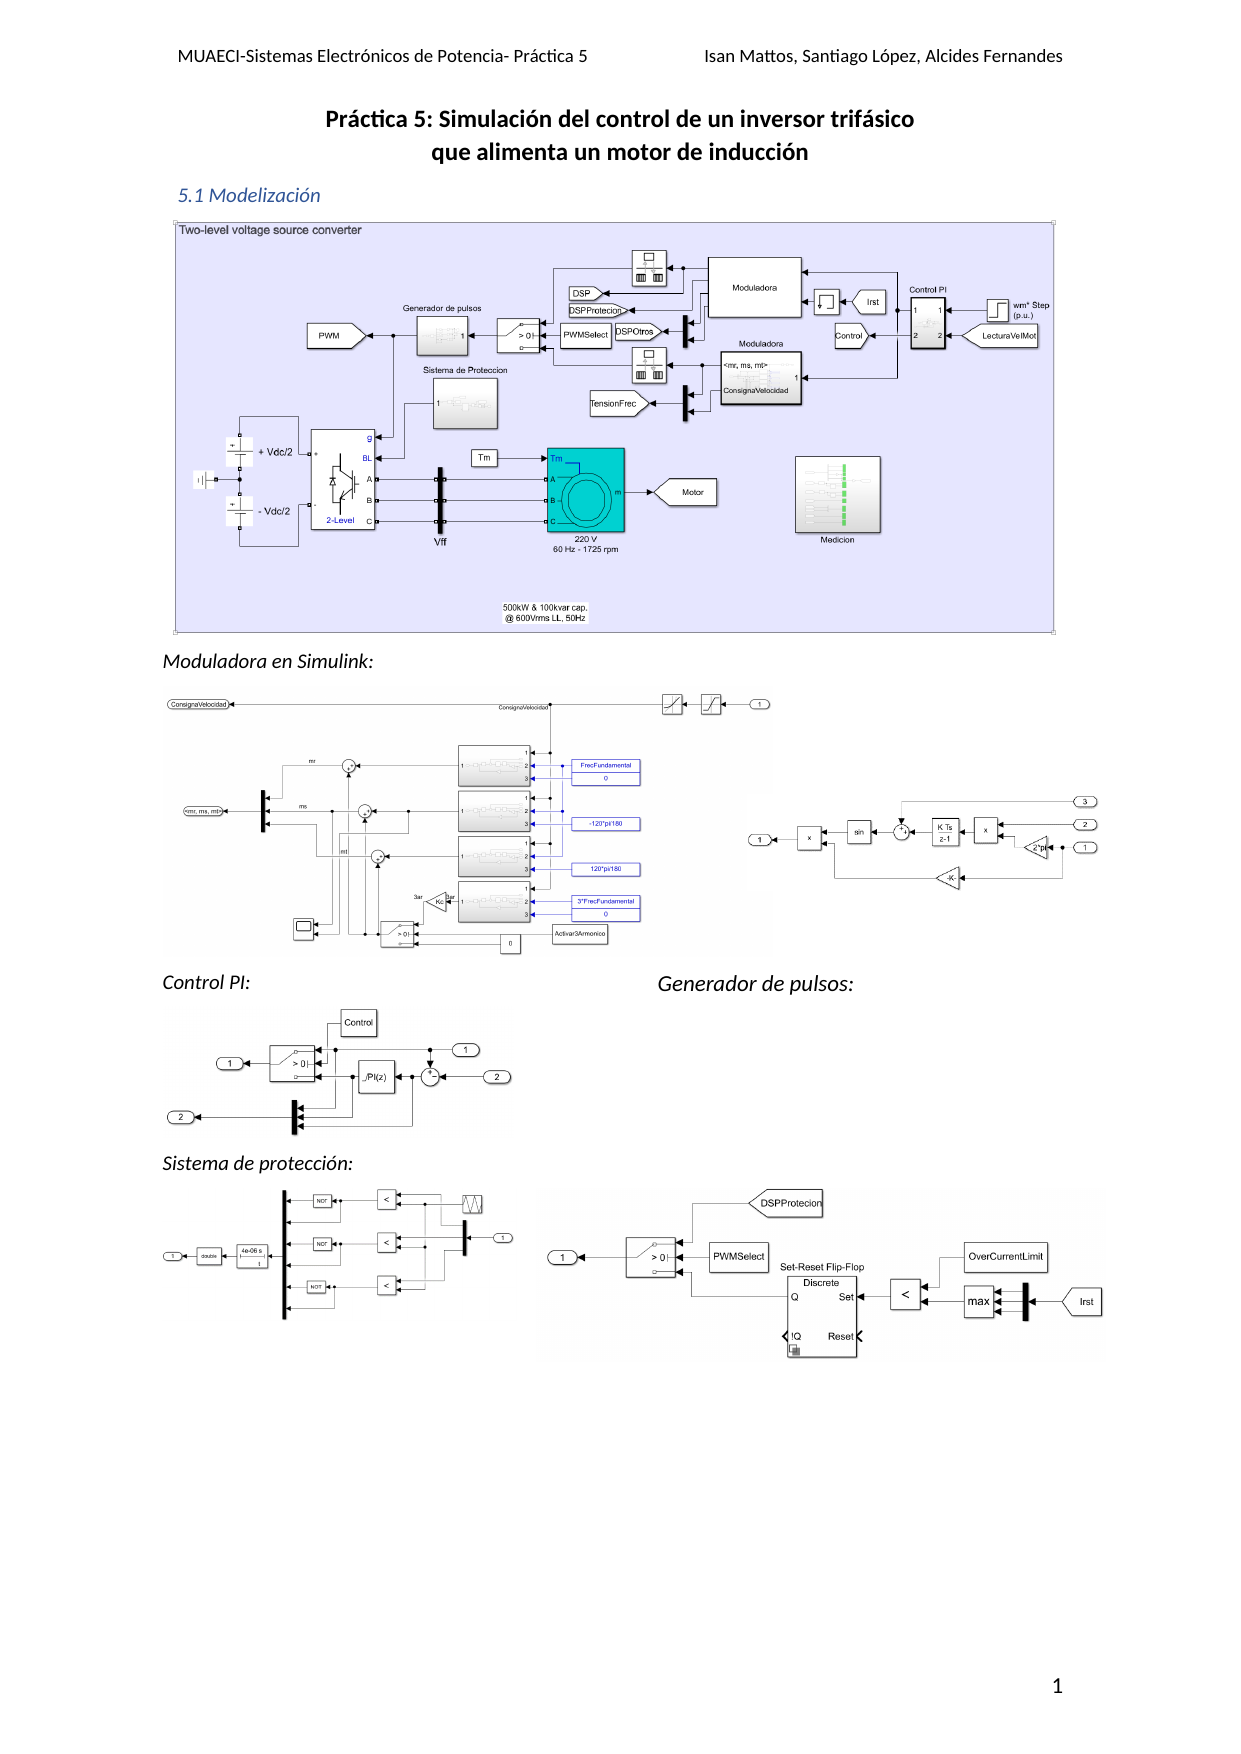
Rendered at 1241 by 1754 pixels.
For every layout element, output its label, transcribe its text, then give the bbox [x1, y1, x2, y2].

text Práctica 5: Simulación del control de un inversor trifásico [177, 103, 1063, 134]
text 5.1 Modelización [177, 182, 1063, 207]
picture [171, 219, 1058, 636]
picture [162, 1006, 515, 1138]
text Moduladora en Simulink: [162, 648, 1137, 674]
picture [162, 686, 1101, 957]
text que alimenta un motor de inducción [177, 136, 1063, 167]
picture [535, 1188, 1106, 1362]
text Generador de pulsos: [657, 969, 1137, 997]
text Sistema de protección: [162, 1150, 1137, 1176]
picture [161, 1188, 517, 1321]
text Control PI: [162, 969, 620, 994]
